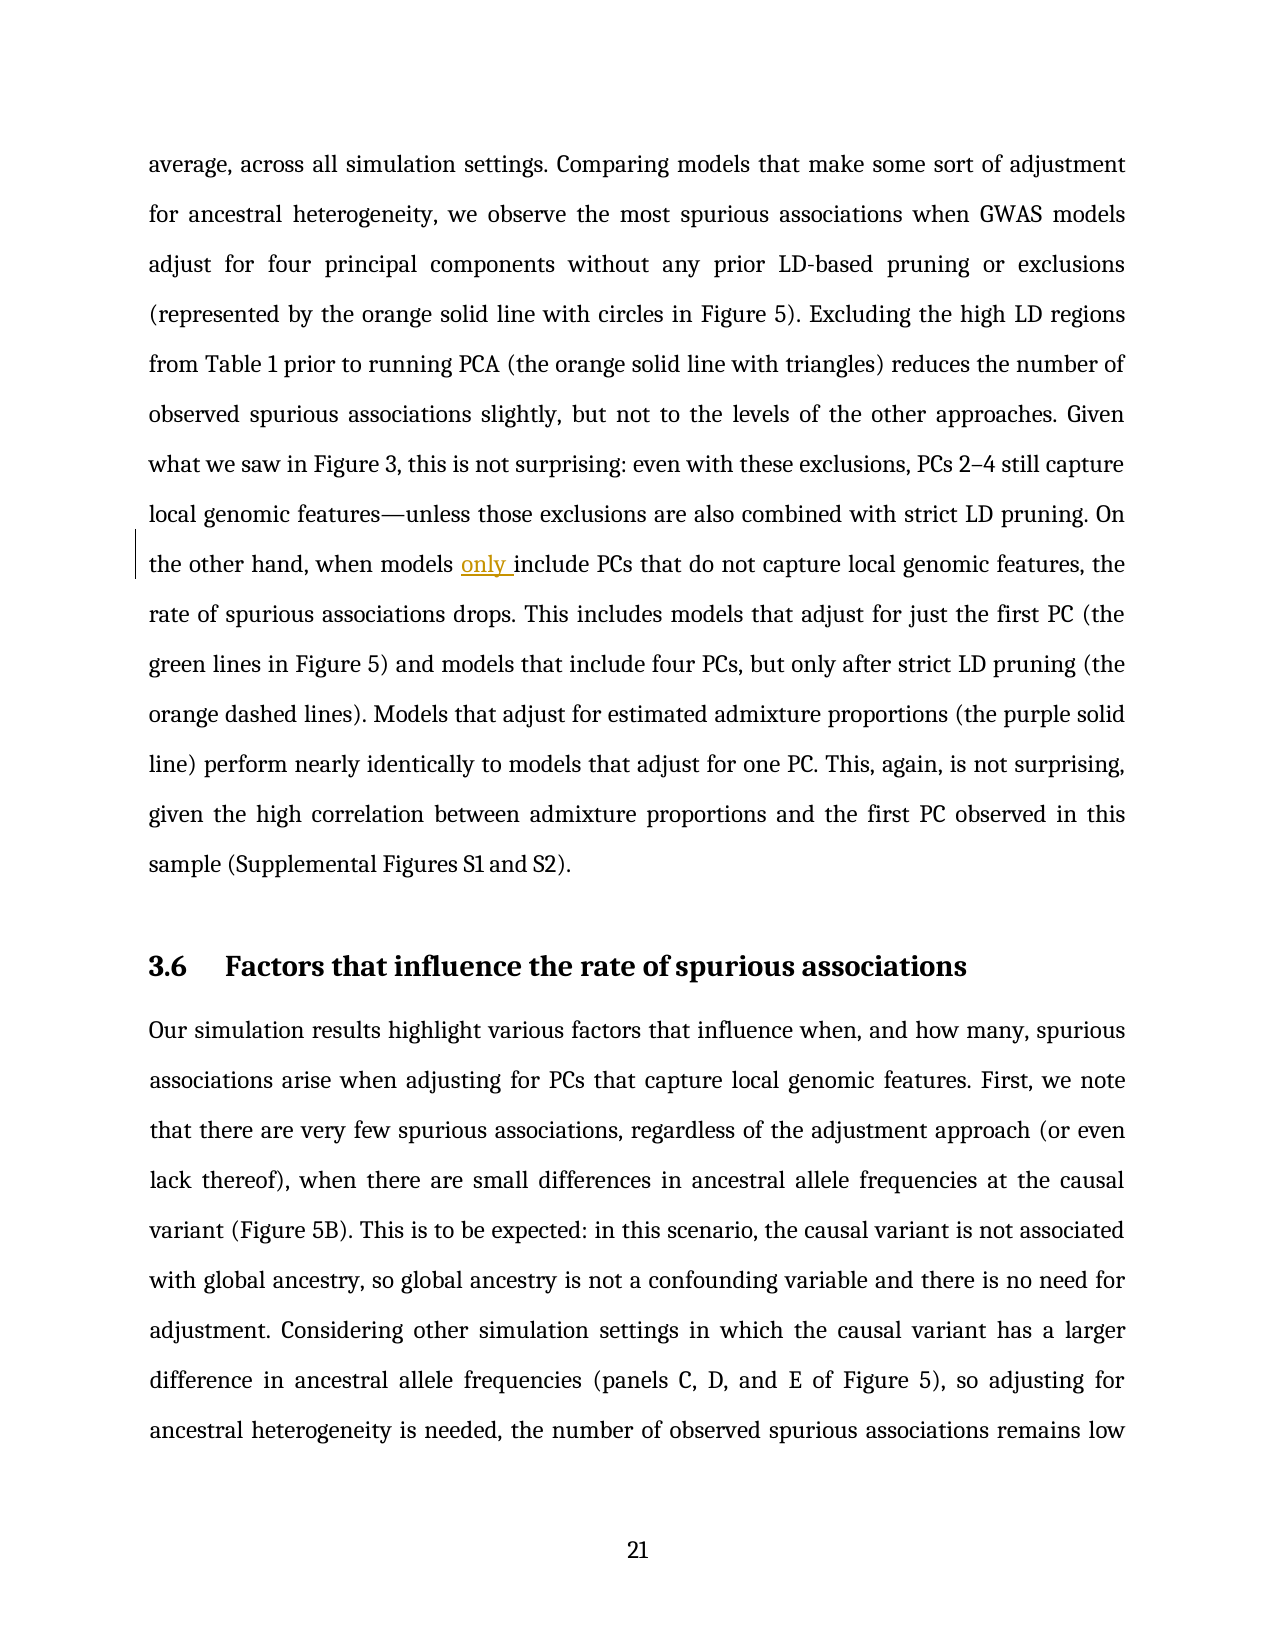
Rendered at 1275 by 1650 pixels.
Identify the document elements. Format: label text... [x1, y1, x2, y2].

subtitle Factors that influence the rate of spurious associations [148, 949, 1179, 984]
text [148, 150, 1127, 879]
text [148, 1016, 1127, 1445]
